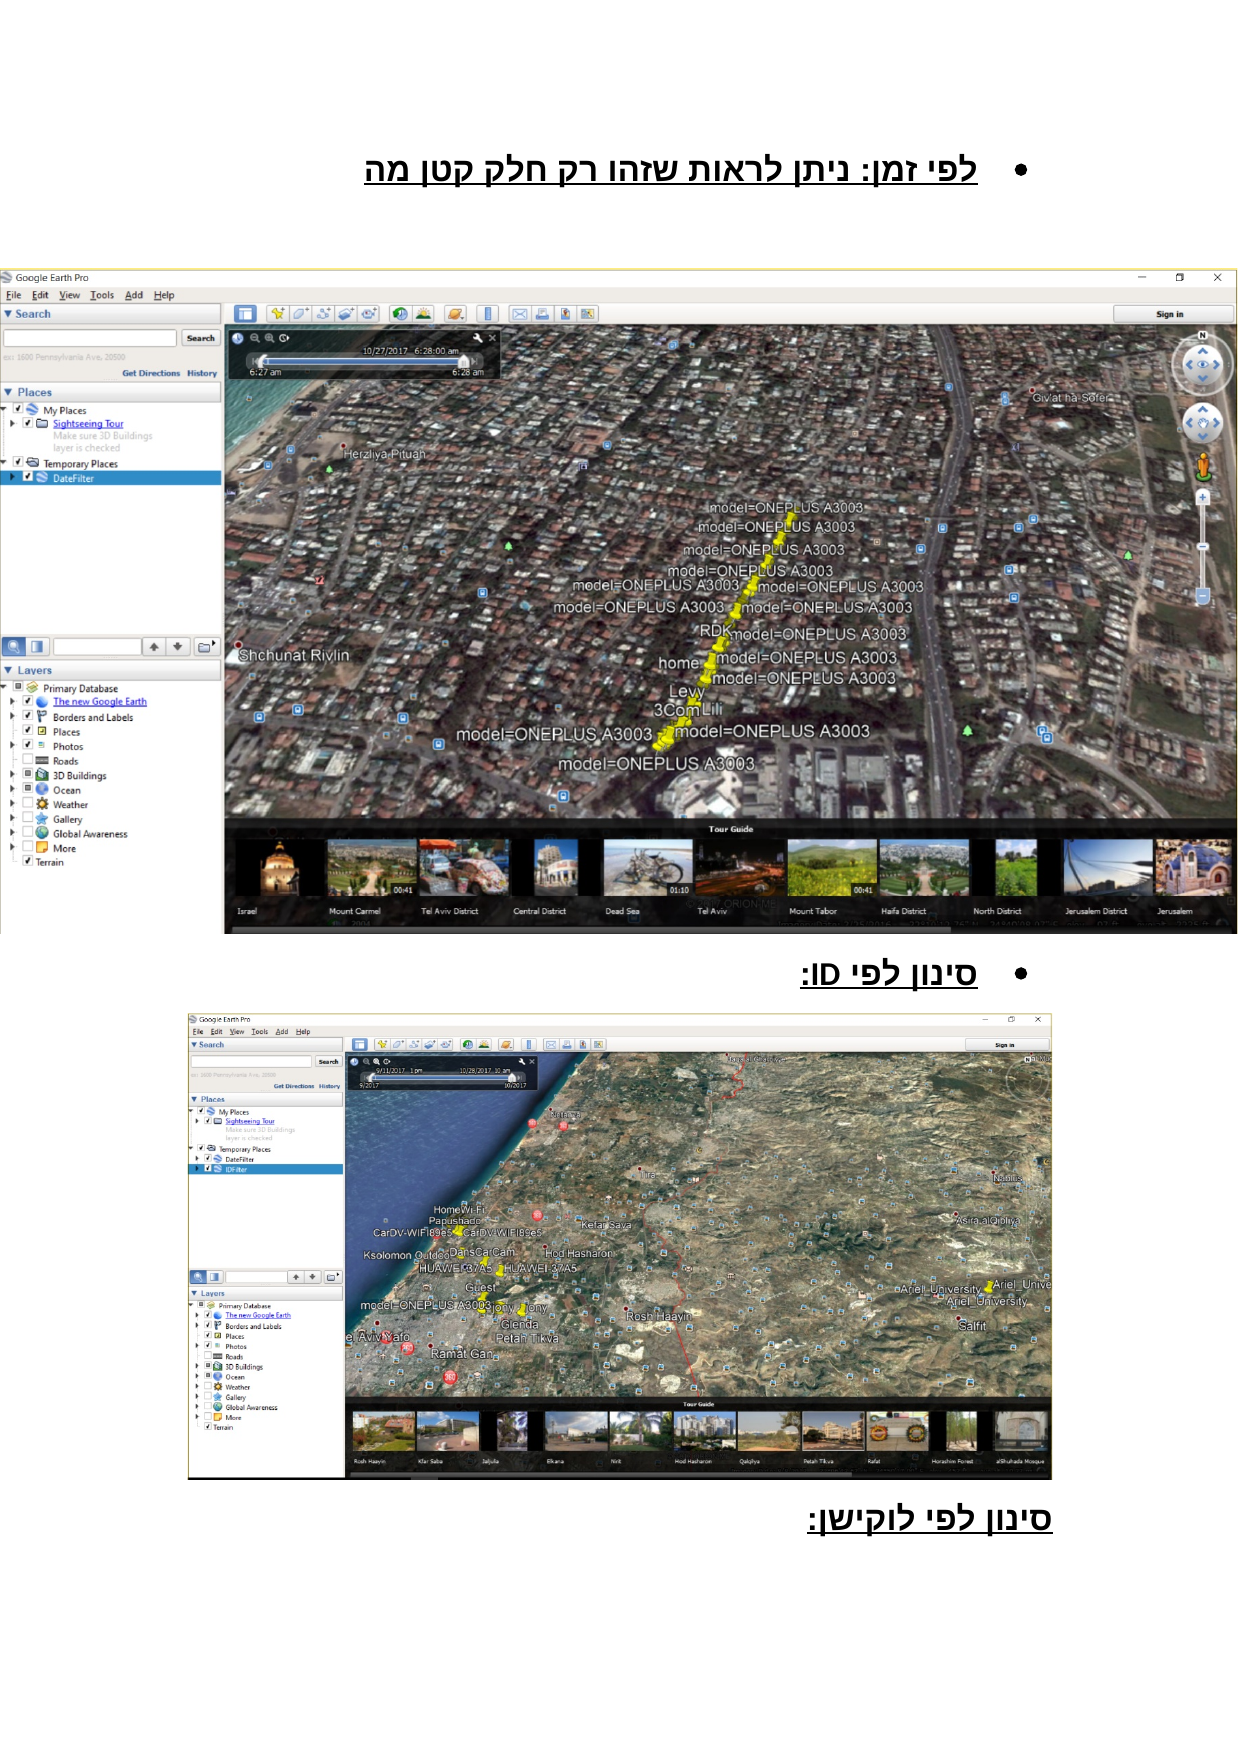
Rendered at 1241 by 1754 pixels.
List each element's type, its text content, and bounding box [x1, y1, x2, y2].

list סינון לפי ID: [0, 953, 1015, 993]
text סינון לפי לוקישן: [187, 1498, 1053, 1537]
list לפי זמן: ניתן לראות שזהו רק חלק קטן מה [187, 150, 1015, 188]
picture [187, 1013, 1053, 1480]
picture [0, 268, 1238, 934]
